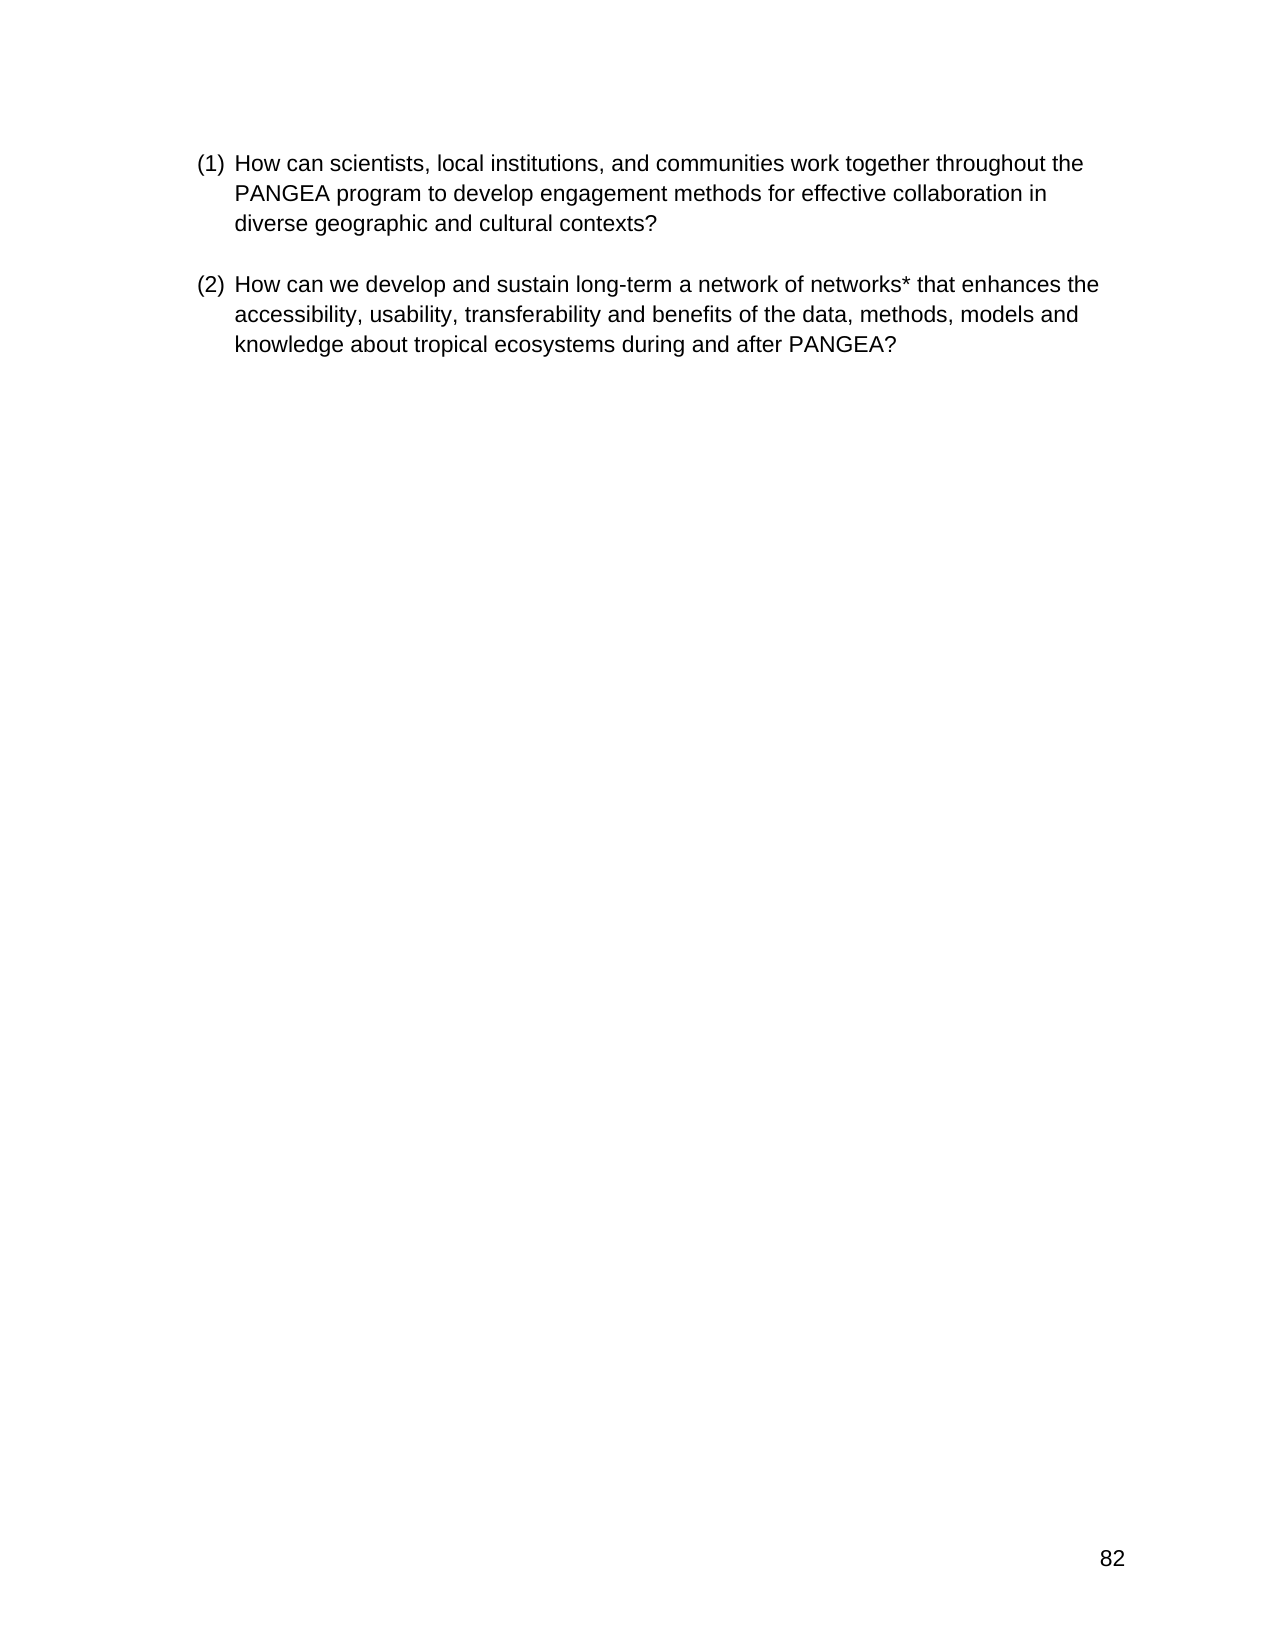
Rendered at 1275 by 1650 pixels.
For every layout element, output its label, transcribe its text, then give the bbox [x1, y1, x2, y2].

list How can scientists, local institutions, and communities work together throughout the PANGEA program to develop engagement methods for effective collaboration in diverse geographic and cultural contexts? [197, 150, 1125, 237]
list How can we develop and sustain long-term a network of networks* that enhances the accessibility, usability, transferability and benefits of the data, methods, models and knowledge about tropical ecosystems during and after PANGEA? [197, 271, 1125, 358]
